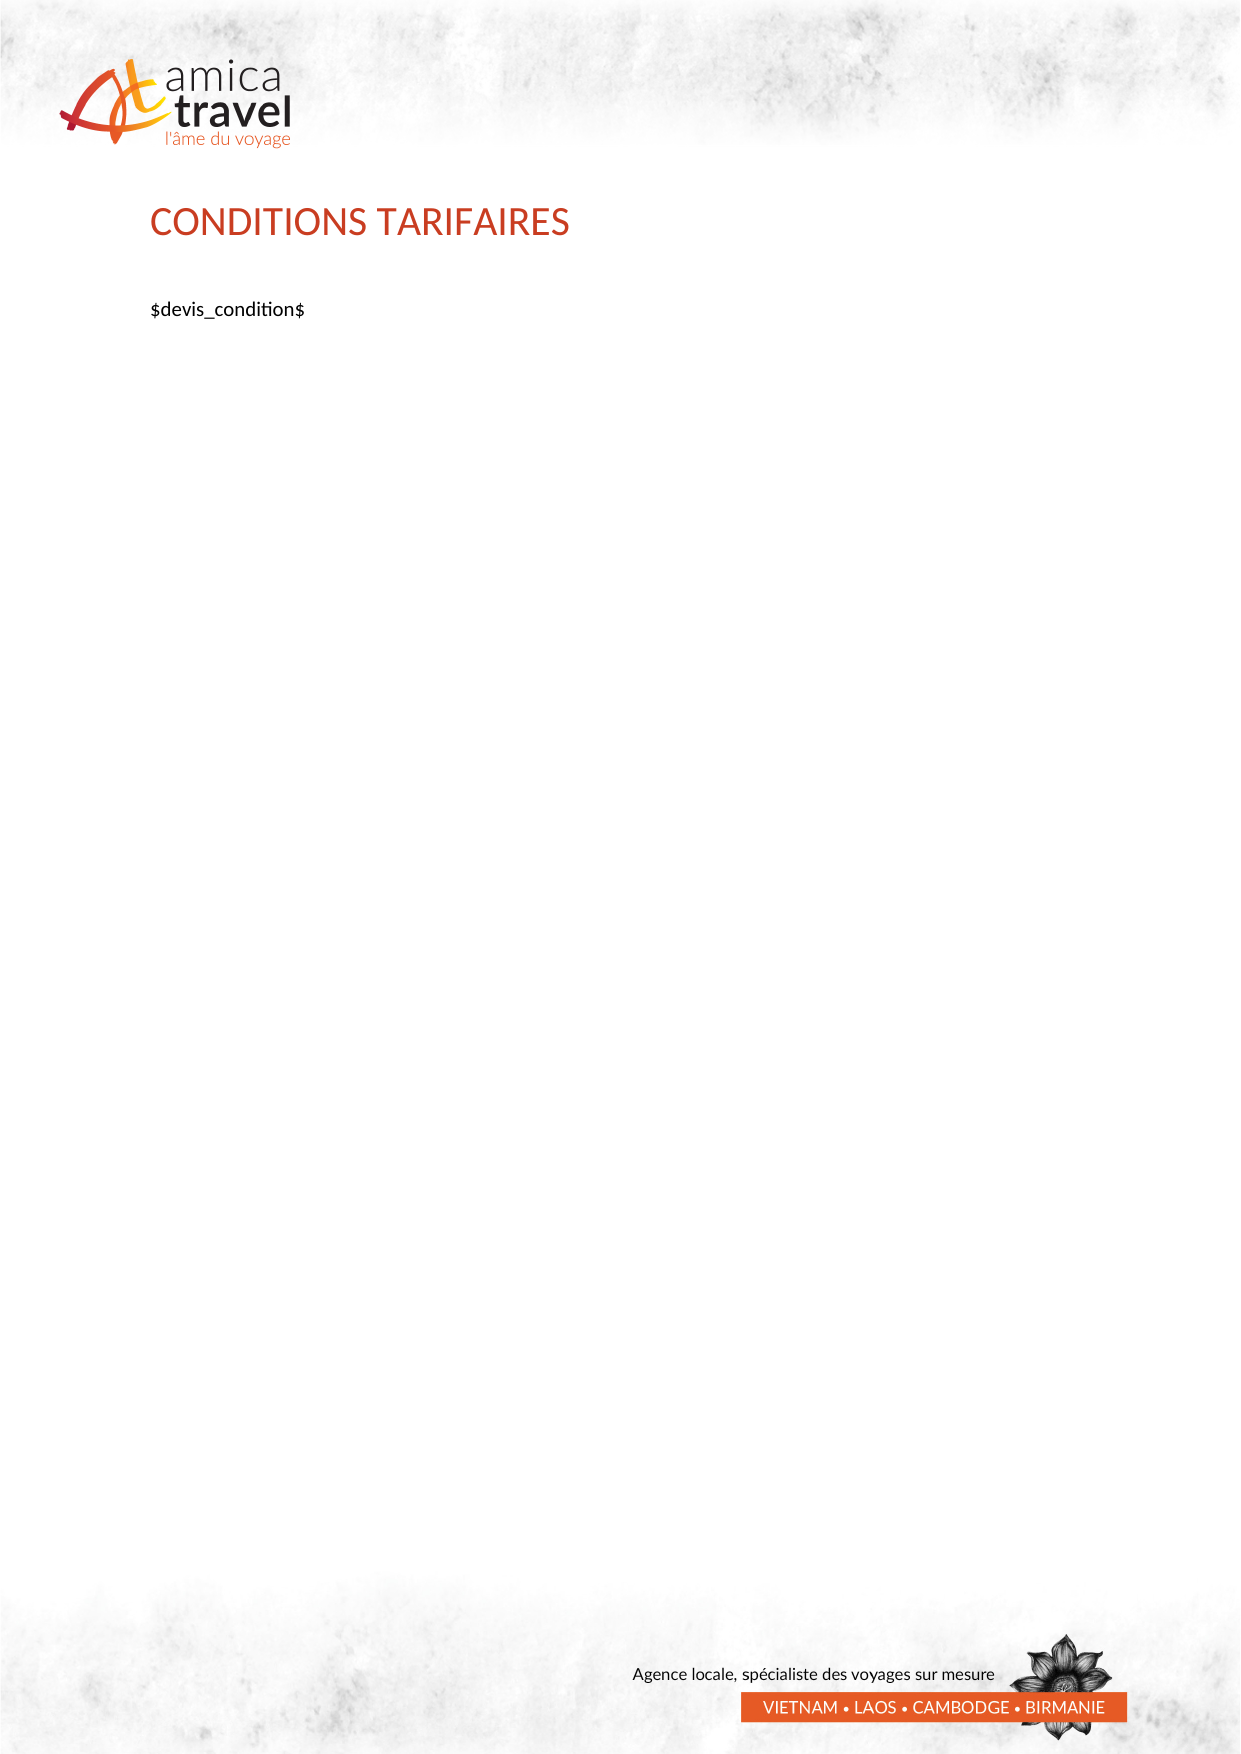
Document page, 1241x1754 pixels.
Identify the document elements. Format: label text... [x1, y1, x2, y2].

picture [0, 0, 1241, 209]
text $devis_condition$ [150, 296, 1090, 321]
subtitle CONDITIONS TARIFAIRES [150, 195, 1090, 246]
picture [0, 1566, 1241, 1754]
